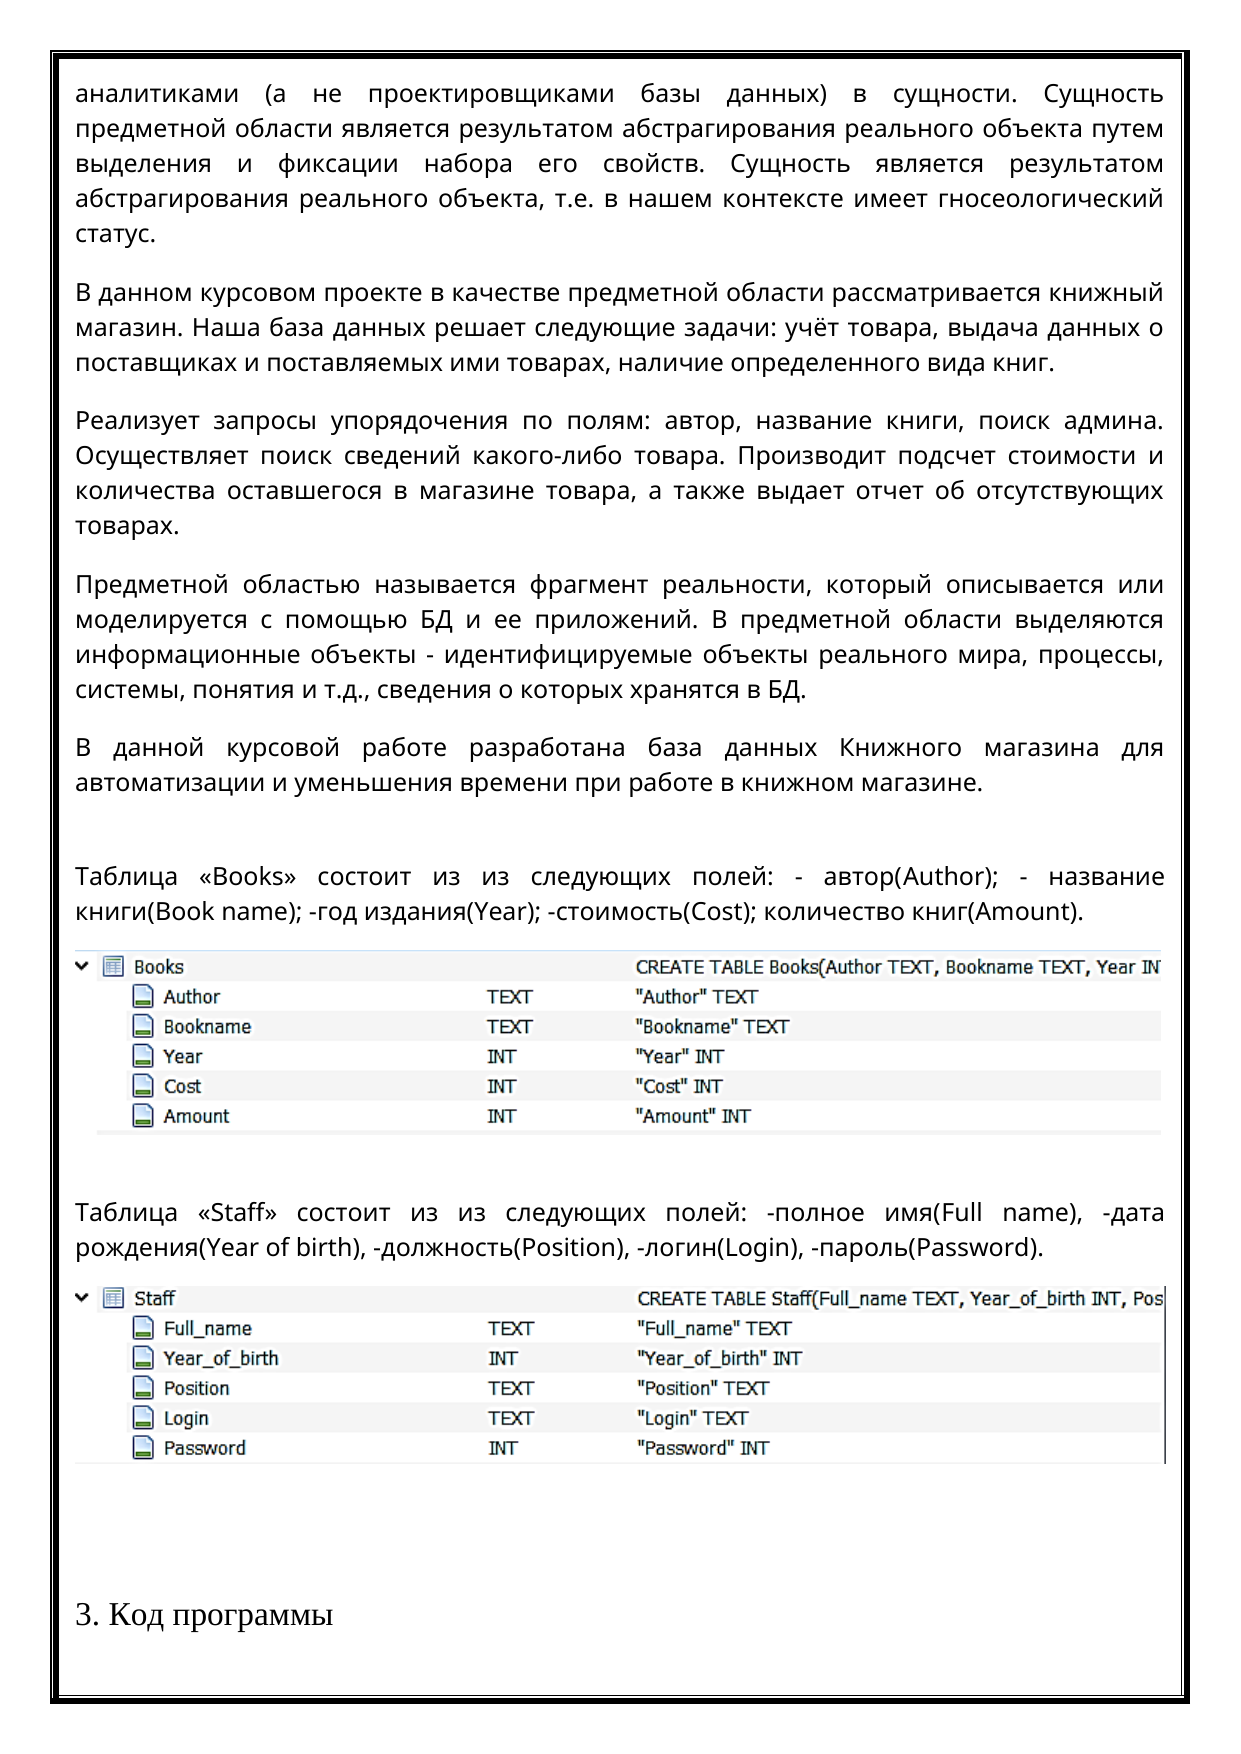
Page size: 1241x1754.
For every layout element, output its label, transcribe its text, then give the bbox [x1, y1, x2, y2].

text Реализует запросы упорядочения по полям: автор, название книги, поиск админа. Осуществляет поиск сведений какого-либо товара. Производит подсчет стоимости и количества оставшегося в магазине товара, а также выдает отчет об отсутствующих товарах. [75, 402, 1165, 542]
text В данном курсовом проекте в качестве предметной области рассматривается книжный магазин. Наша база данных решает следующие задачи: учёт товара, выдача данных о поставщиках и поставляемых ими товарах, наличие определенного вида книг. [75, 273, 1165, 378]
picture [75, 1286, 1166, 1464]
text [75, 75, 1165, 250]
text Предметной областью называется фрагмент реальности, который описывается или моделируется с помощью БД и ее приложений. В предметной области выделяются информационные объекты - идентифицируемые объекты реального мира, процессы, системы, понятия и т.д., сведения о которых хранятся в БД. [75, 565, 1165, 705]
text В данной курсовой работе разработана база данных Книжного магазина для автоматизации и уменьшения времени при работе в книжном магазине. [75, 729, 1165, 799]
text Таблица «Staff» состоит из из следующих полей: -полное имя(Full name), -дата рождения(Year of birth), -должность(Position), -логин(Login), -пароль(Password). [75, 1194, 1165, 1264]
picture [75, 950, 1161, 1135]
text Таблица «Books» состоит из из следующих полей: - автор(Author); - название книги(Book name); -год издания(Year); -стоимость(Cost); количество книг(Amount). [75, 857, 1165, 927]
text 3. Код программы [75, 1594, 1165, 1633]
